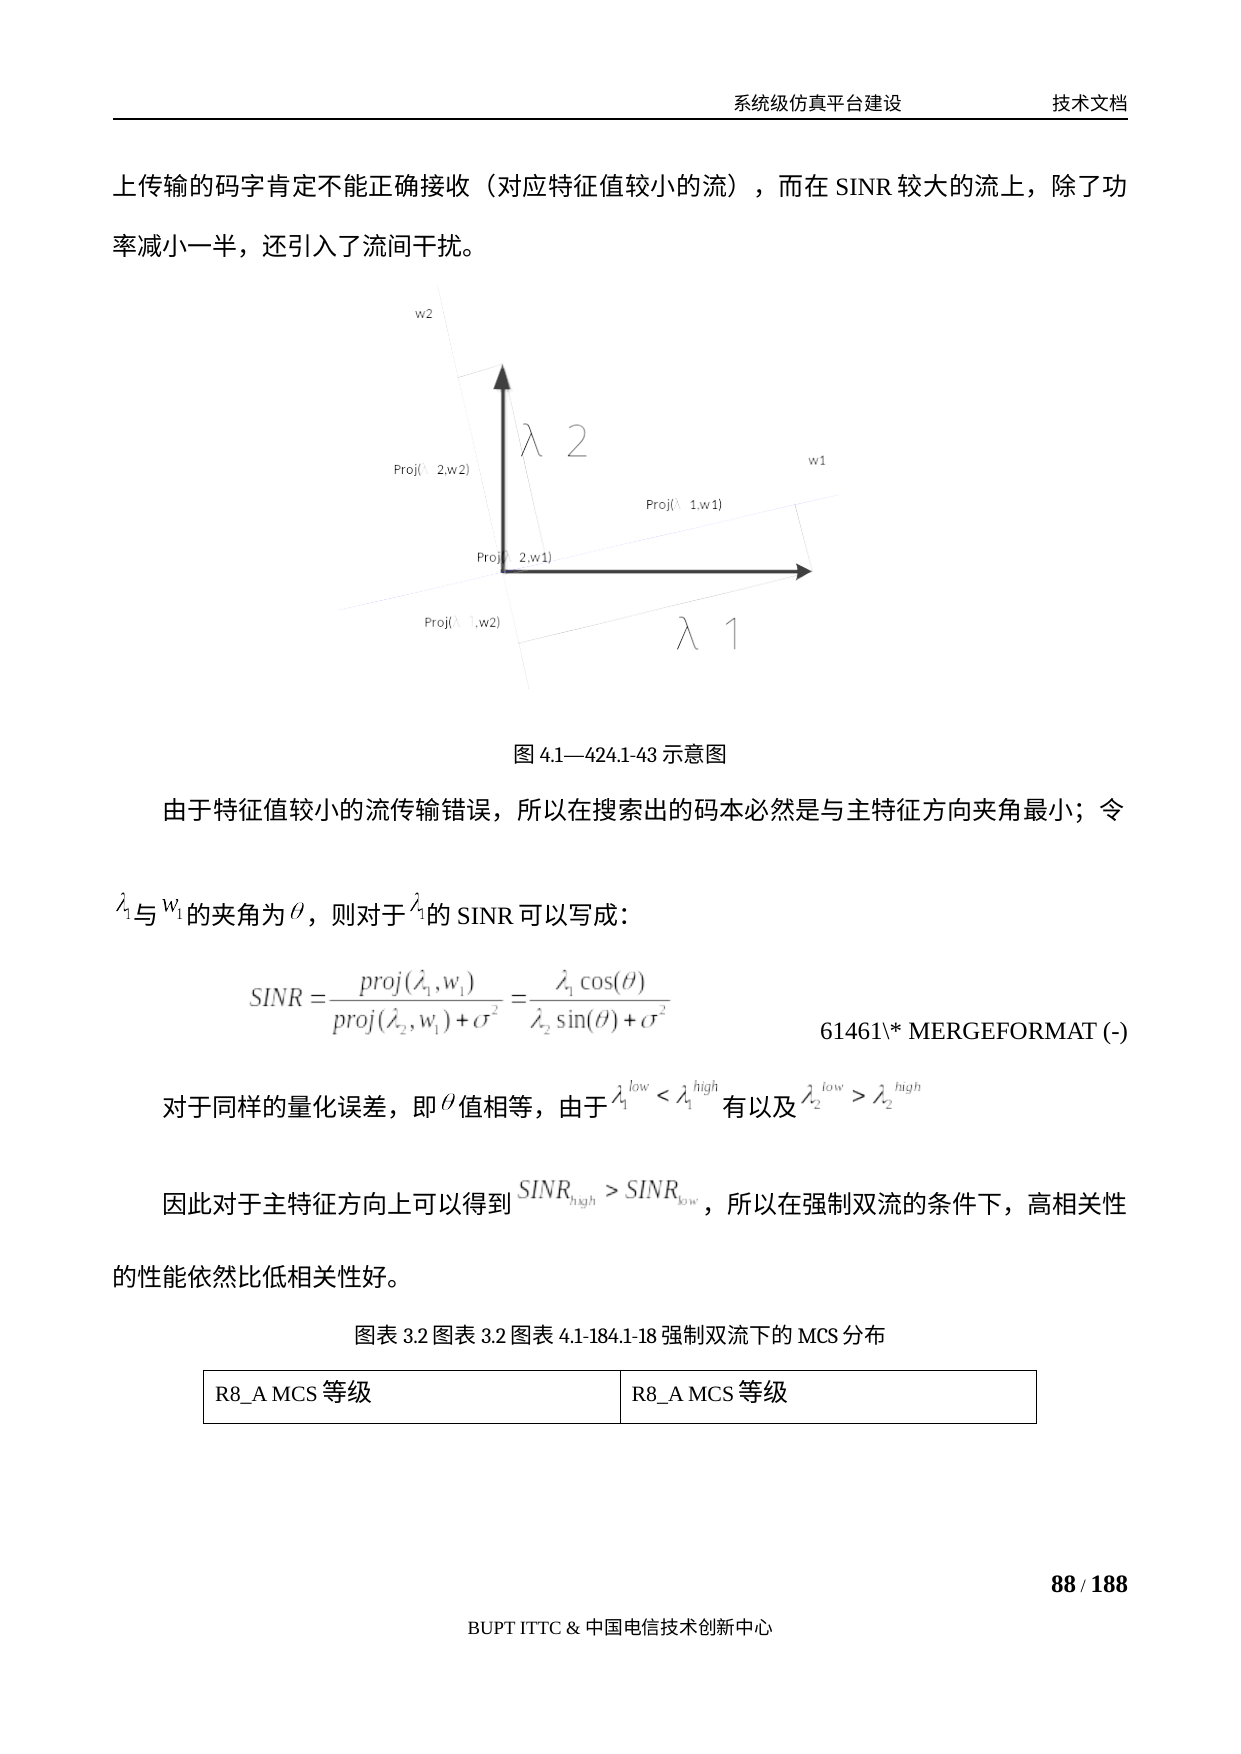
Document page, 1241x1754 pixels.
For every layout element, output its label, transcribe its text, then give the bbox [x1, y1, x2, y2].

text 因此对于主特征方向上可以得到，所以在强制双流的条件下，高相关性的性能依然比低相关性好。 [112, 1157, 1128, 1296]
text 由于特征值较小的流传输错误，所以在搜索出的码本必然是与主特征方向夹角最小；令与的夹角为，则对于的SINR可以写成： [112, 789, 1128, 948]
text 对于同样的量化误差，即值相等，由于有以及 [112, 1059, 1128, 1139]
text 图表 3.2 3.2 4.1 强制双流下的MCS分布 [112, 1314, 1128, 1354]
table_header R8_A MCS等级 [621, 1371, 1036, 1423]
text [112, 165, 1128, 264]
text 图 4.1—1 示意图 [112, 733, 1128, 773]
table_header R8_A MCS等级 [204, 1371, 620, 1423]
